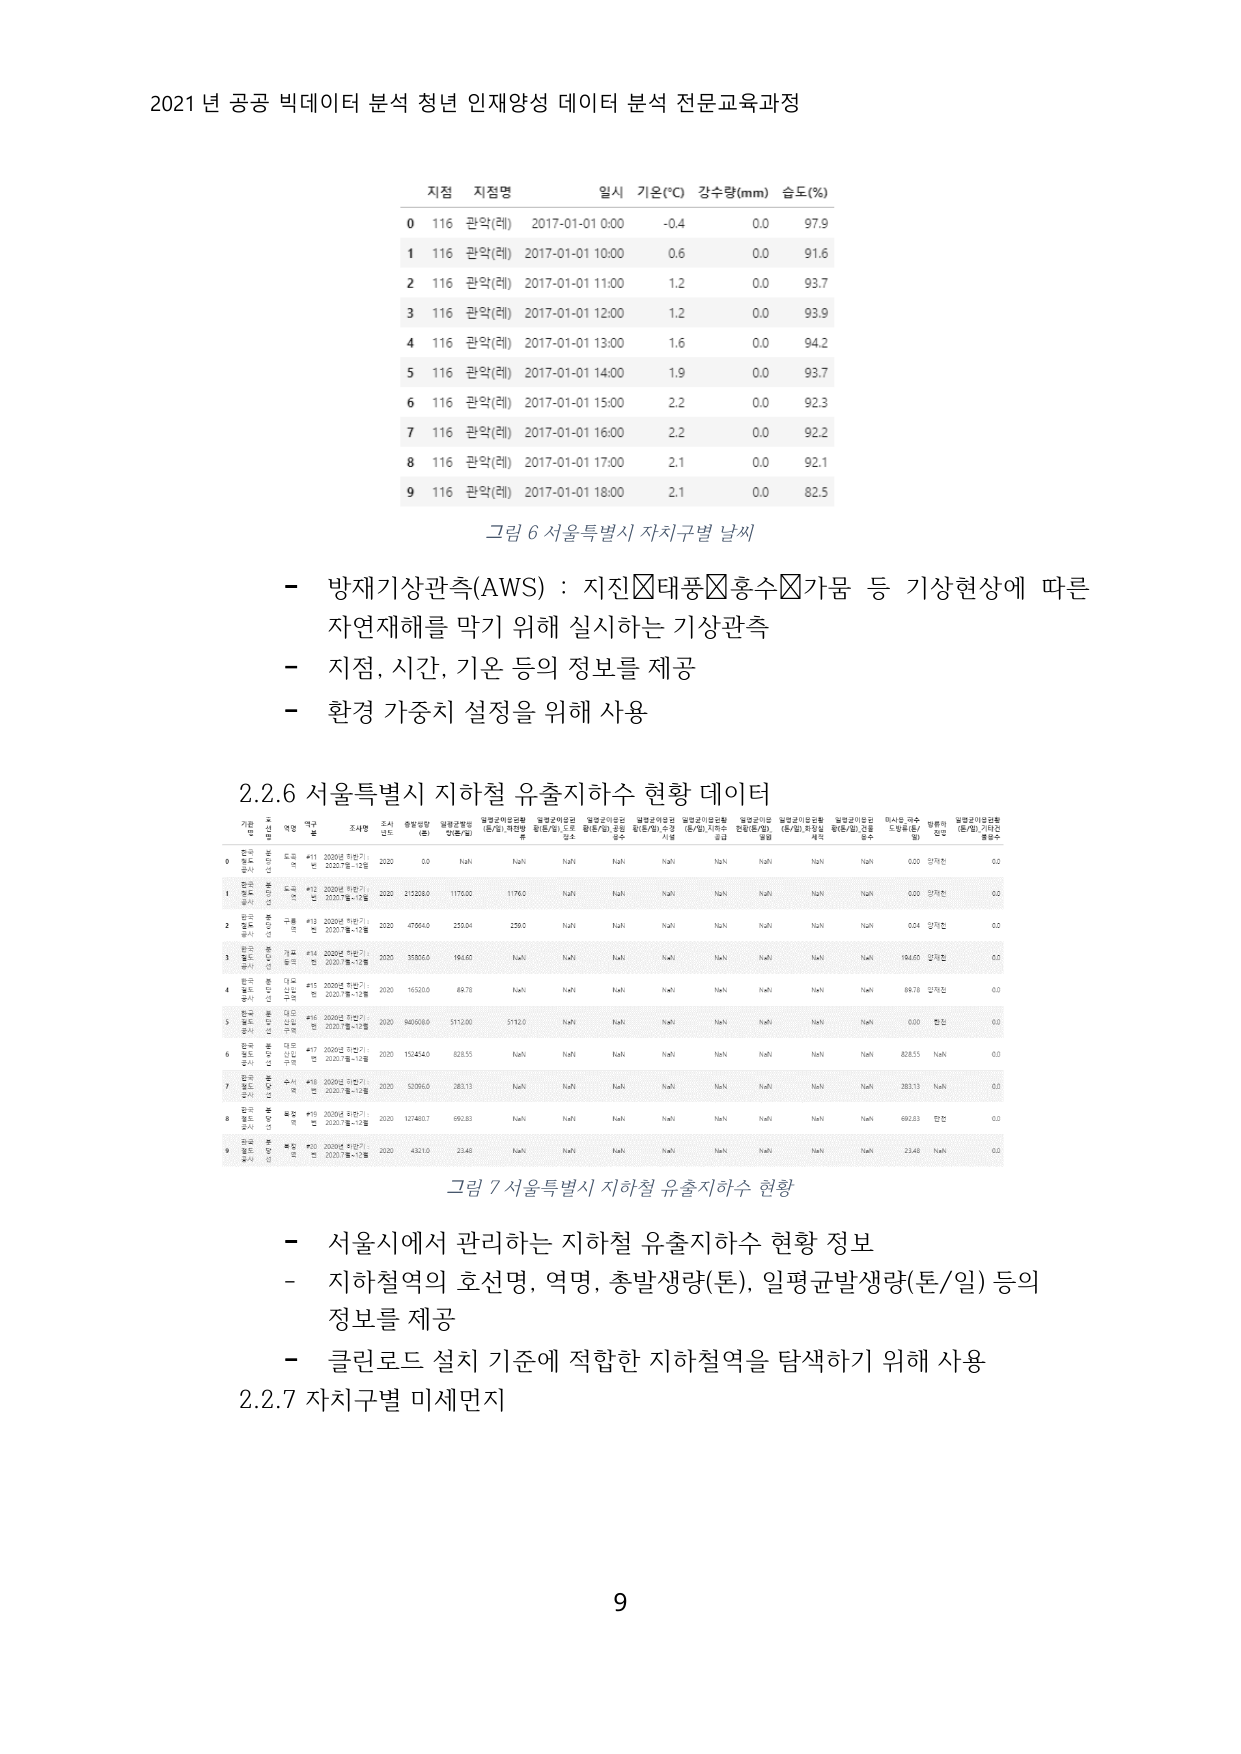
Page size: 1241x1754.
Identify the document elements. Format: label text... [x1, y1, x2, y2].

picture [394, 177, 846, 515]
list 지점, 시간, 기온 등의 정보를 제공 [283, 645, 1090, 683]
list 서울특별시 지하철 유출지하수 현황 데이터 [239, 776, 1090, 808]
picture [220, 813, 1020, 1170]
list 지하철역의 호선명, 역명, 총발생량(톤), 일평균발생량(톤/일) 등의 정보를 제공 [283, 1263, 1090, 1333]
list 방재기상관측(AWS) : 지진태풍홍수가뭄 등 기상현상에 따른 자연재해를 막기 위해 실시하는 기상관측 [283, 565, 1090, 641]
list 환경 가중치 설정을 위해 사용 [283, 689, 1090, 727]
list 서울시에서 관리하는 지하철 유출지하수 현황 정보 [283, 1220, 1090, 1258]
text 그림 7 서울특별시 지하철 유출지하수 현황 [150, 1174, 1090, 1199]
list 자치구별 미세먼지 [239, 1381, 1090, 1414]
text 그림 6 서울특별시 자치구별 날씨 [150, 519, 1090, 544]
list 클린로드 설치 기준에 적합한 지하철역을 탐색하기 위해 사용 [283, 1338, 1090, 1376]
